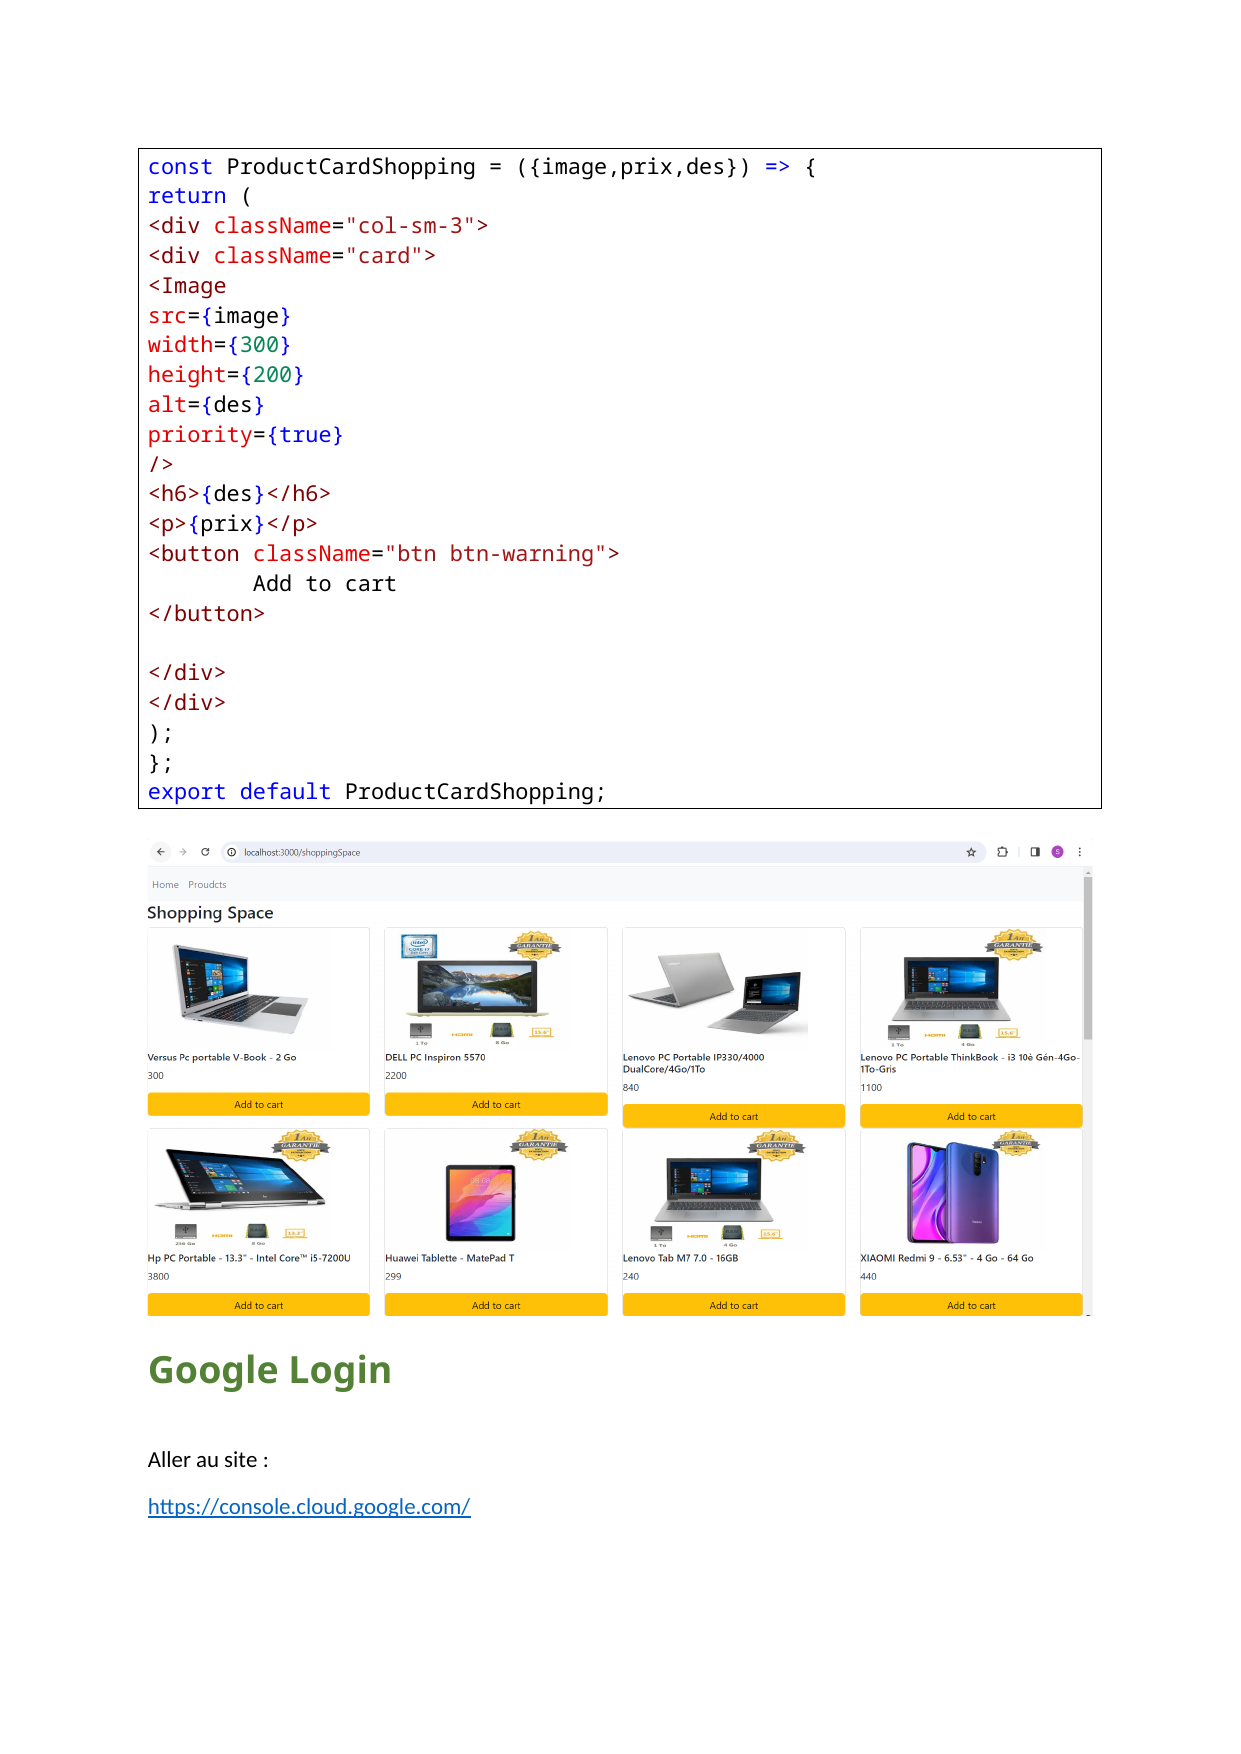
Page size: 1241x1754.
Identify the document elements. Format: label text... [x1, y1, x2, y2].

text const ProductCardShopping = ({image,prix,des}) => { [139, 149, 1101, 181]
text <div className="card"> [148, 240, 1093, 270]
text }; [148, 747, 1093, 773]
text <button className="btn btn-warning"> [148, 538, 1093, 568]
text src={image} [148, 300, 1093, 329]
text <Image [148, 270, 1093, 300]
text width={300} [148, 329, 1093, 359]
text Add to cart [148, 568, 1093, 598]
text return ( [148, 181, 1093, 210]
text <p>{prix}</p> [148, 508, 1093, 538]
text Aller au site : [148, 1445, 1093, 1473]
text </div> [148, 687, 1093, 717]
text <div className="col-sm-3"> [148, 210, 1093, 240]
text /> [148, 449, 1093, 478]
text </div> [148, 657, 1093, 687]
text ); [148, 717, 1093, 747]
picture [147, 839, 1093, 1316]
text </button> [148, 598, 1093, 627]
text export default ProductCardShopping; [139, 773, 1101, 808]
text priority={true} [148, 419, 1093, 449]
text height={200} [148, 359, 1093, 389]
text alt={des} [148, 389, 1093, 419]
subtitle Google Login [148, 1343, 1093, 1394]
text https://console.cloud.google.com/ [148, 1492, 1093, 1520]
text <h6>{des}</h6> [148, 478, 1093, 508]
